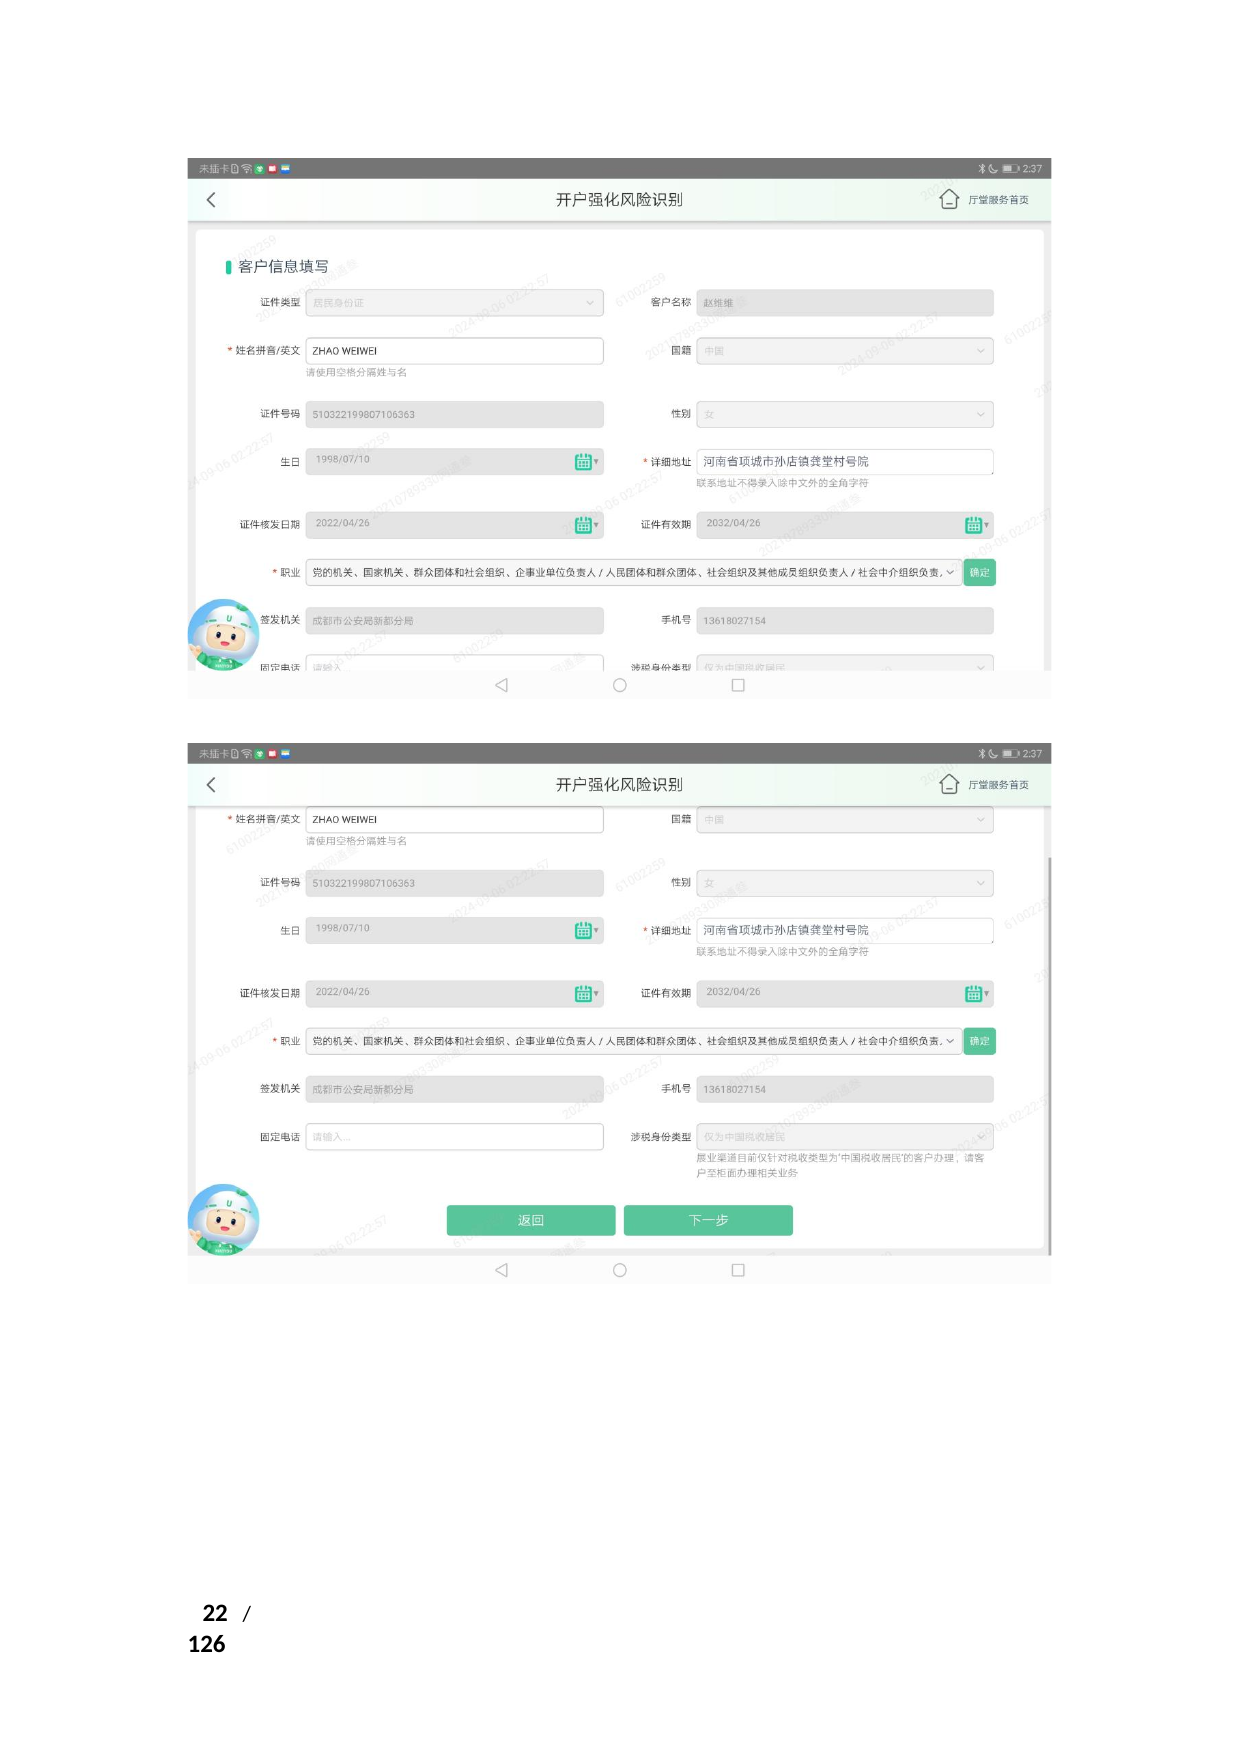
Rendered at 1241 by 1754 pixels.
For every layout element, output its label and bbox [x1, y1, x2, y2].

picture [187, 158, 1052, 699]
picture [187, 743, 1052, 1284]
